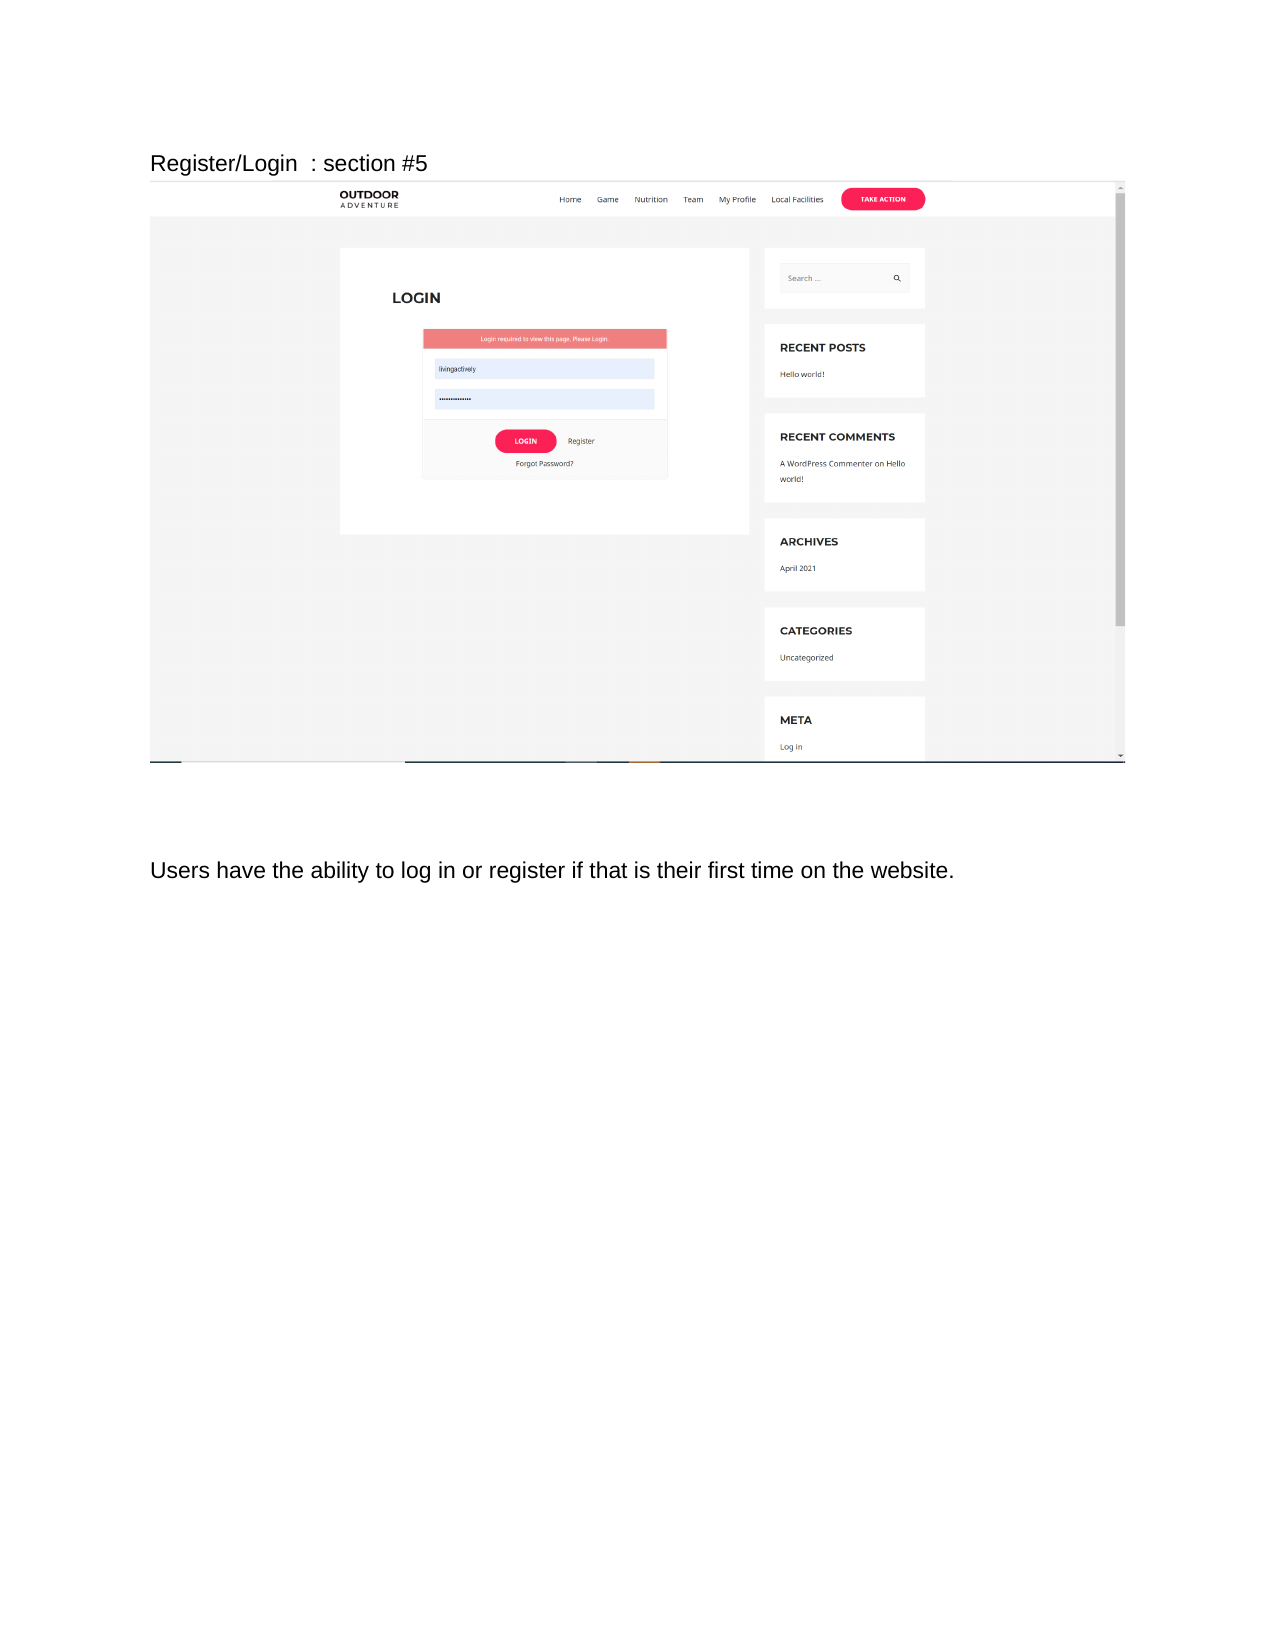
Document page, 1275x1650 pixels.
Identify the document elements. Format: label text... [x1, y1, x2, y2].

text Register/Login : section #5 [150, 150, 1125, 176]
text Users have the ability to log in or register if that is their first time on the website. [150, 857, 1125, 884]
picture [150, 180, 1125, 763]
